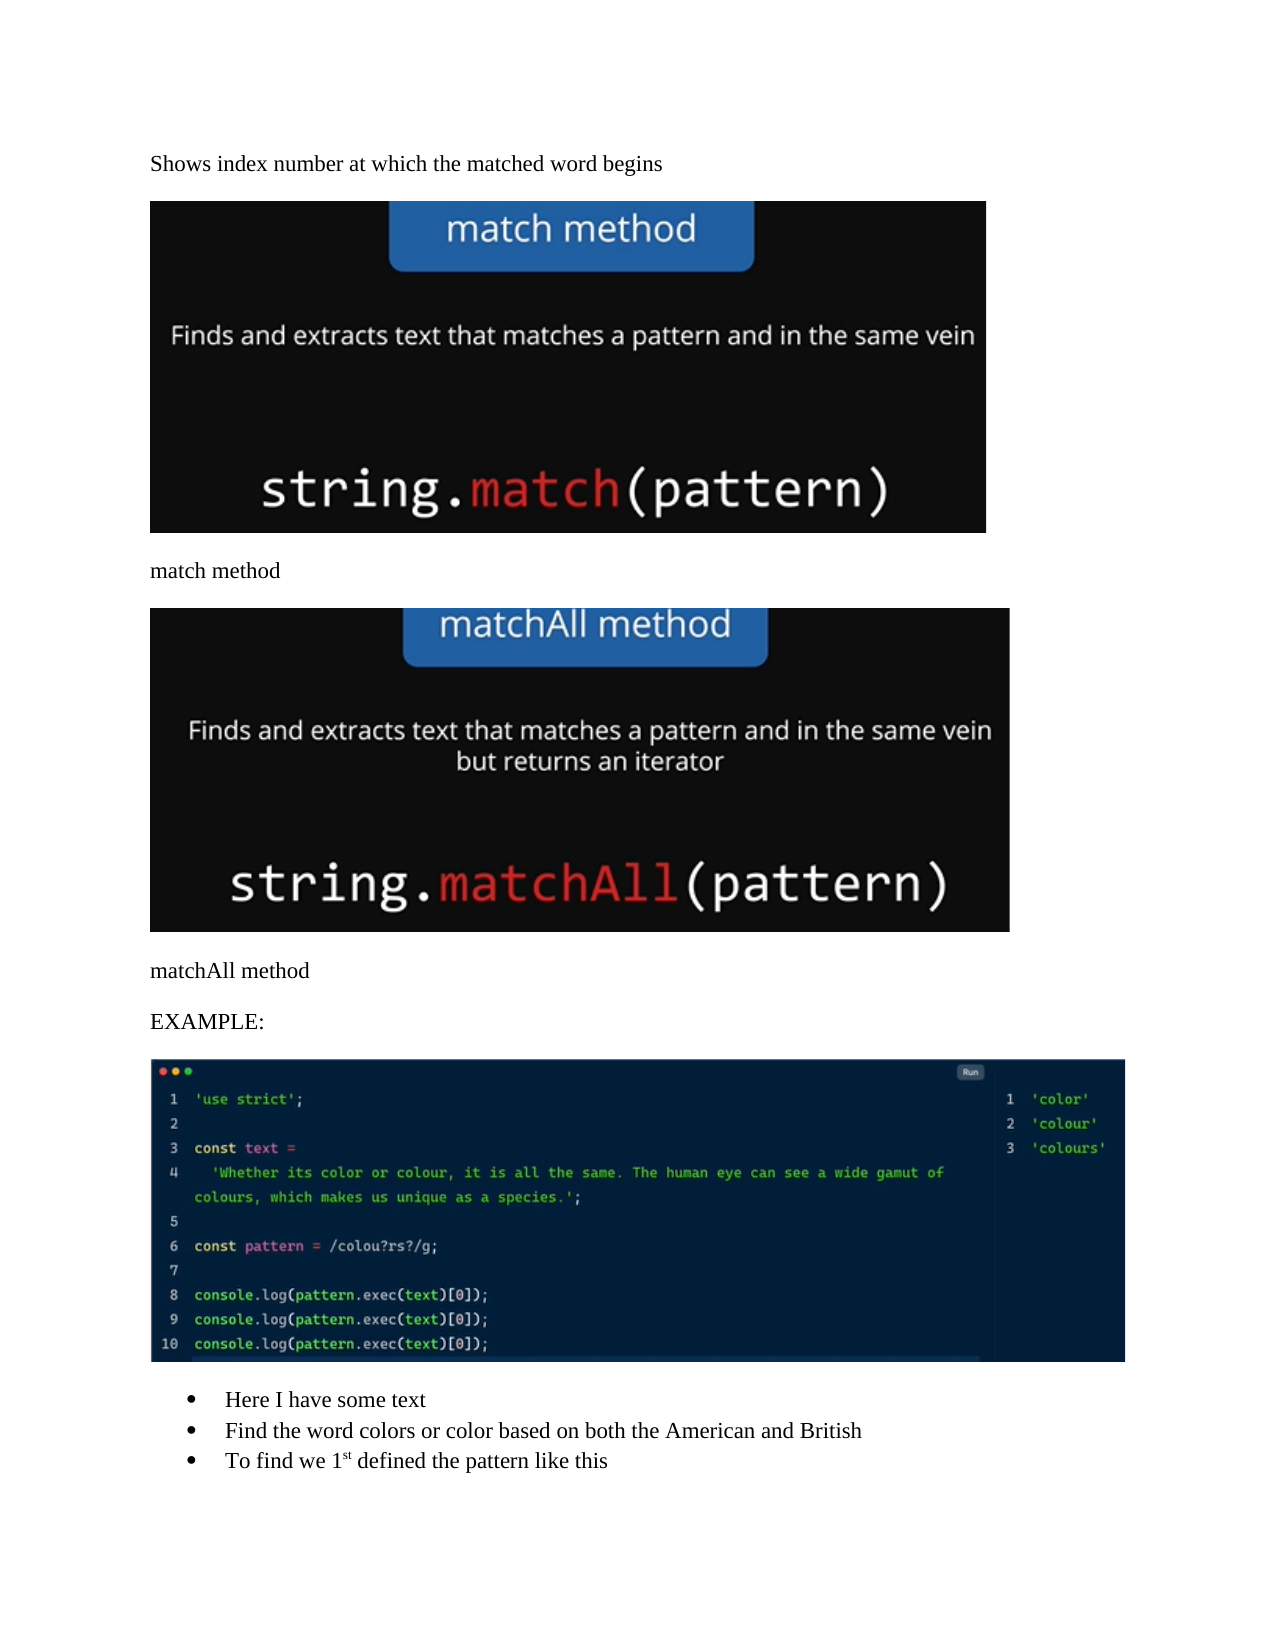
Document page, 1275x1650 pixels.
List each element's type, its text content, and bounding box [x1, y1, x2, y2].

text matchAll method [150, 957, 1125, 983]
list Here I have some text [187, 1387, 1125, 1413]
picture [150, 201, 987, 533]
list To find we 1st defined the pattern like this [187, 1447, 1125, 1473]
picture [150, 608, 1010, 932]
picture [150, 1059, 1125, 1362]
text Shows index number at which the matched word begins [150, 150, 1125, 176]
text EXAMPLE: [150, 1008, 1125, 1034]
list Find the word colors or color based on both the American and British [187, 1417, 1125, 1443]
text match method [150, 557, 1125, 584]
